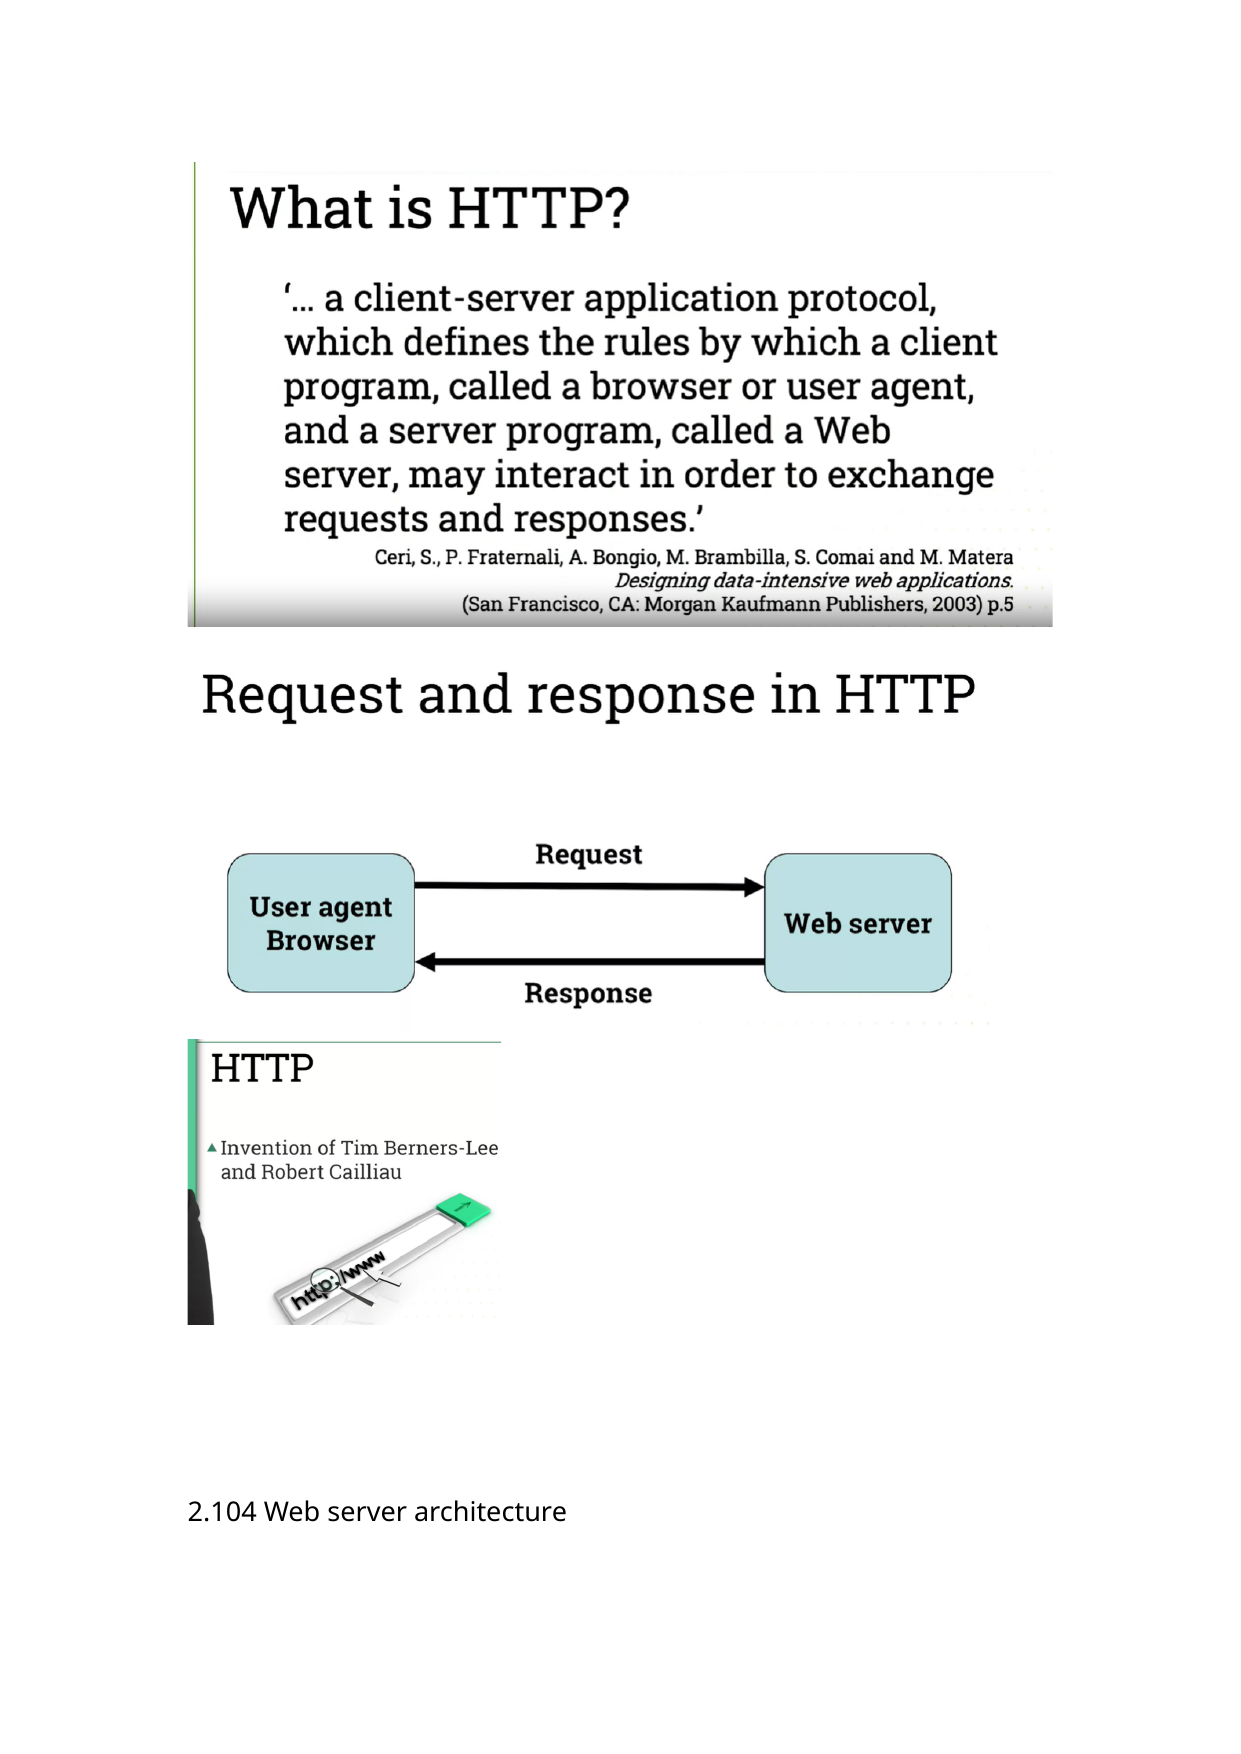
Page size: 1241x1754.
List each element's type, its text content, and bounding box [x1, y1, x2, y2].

picture [187, 649, 990, 1033]
picture [187, 162, 1053, 627]
picture [187, 1039, 502, 1325]
subtitle 2.104 Web server architecture [187, 1478, 1053, 1543]
